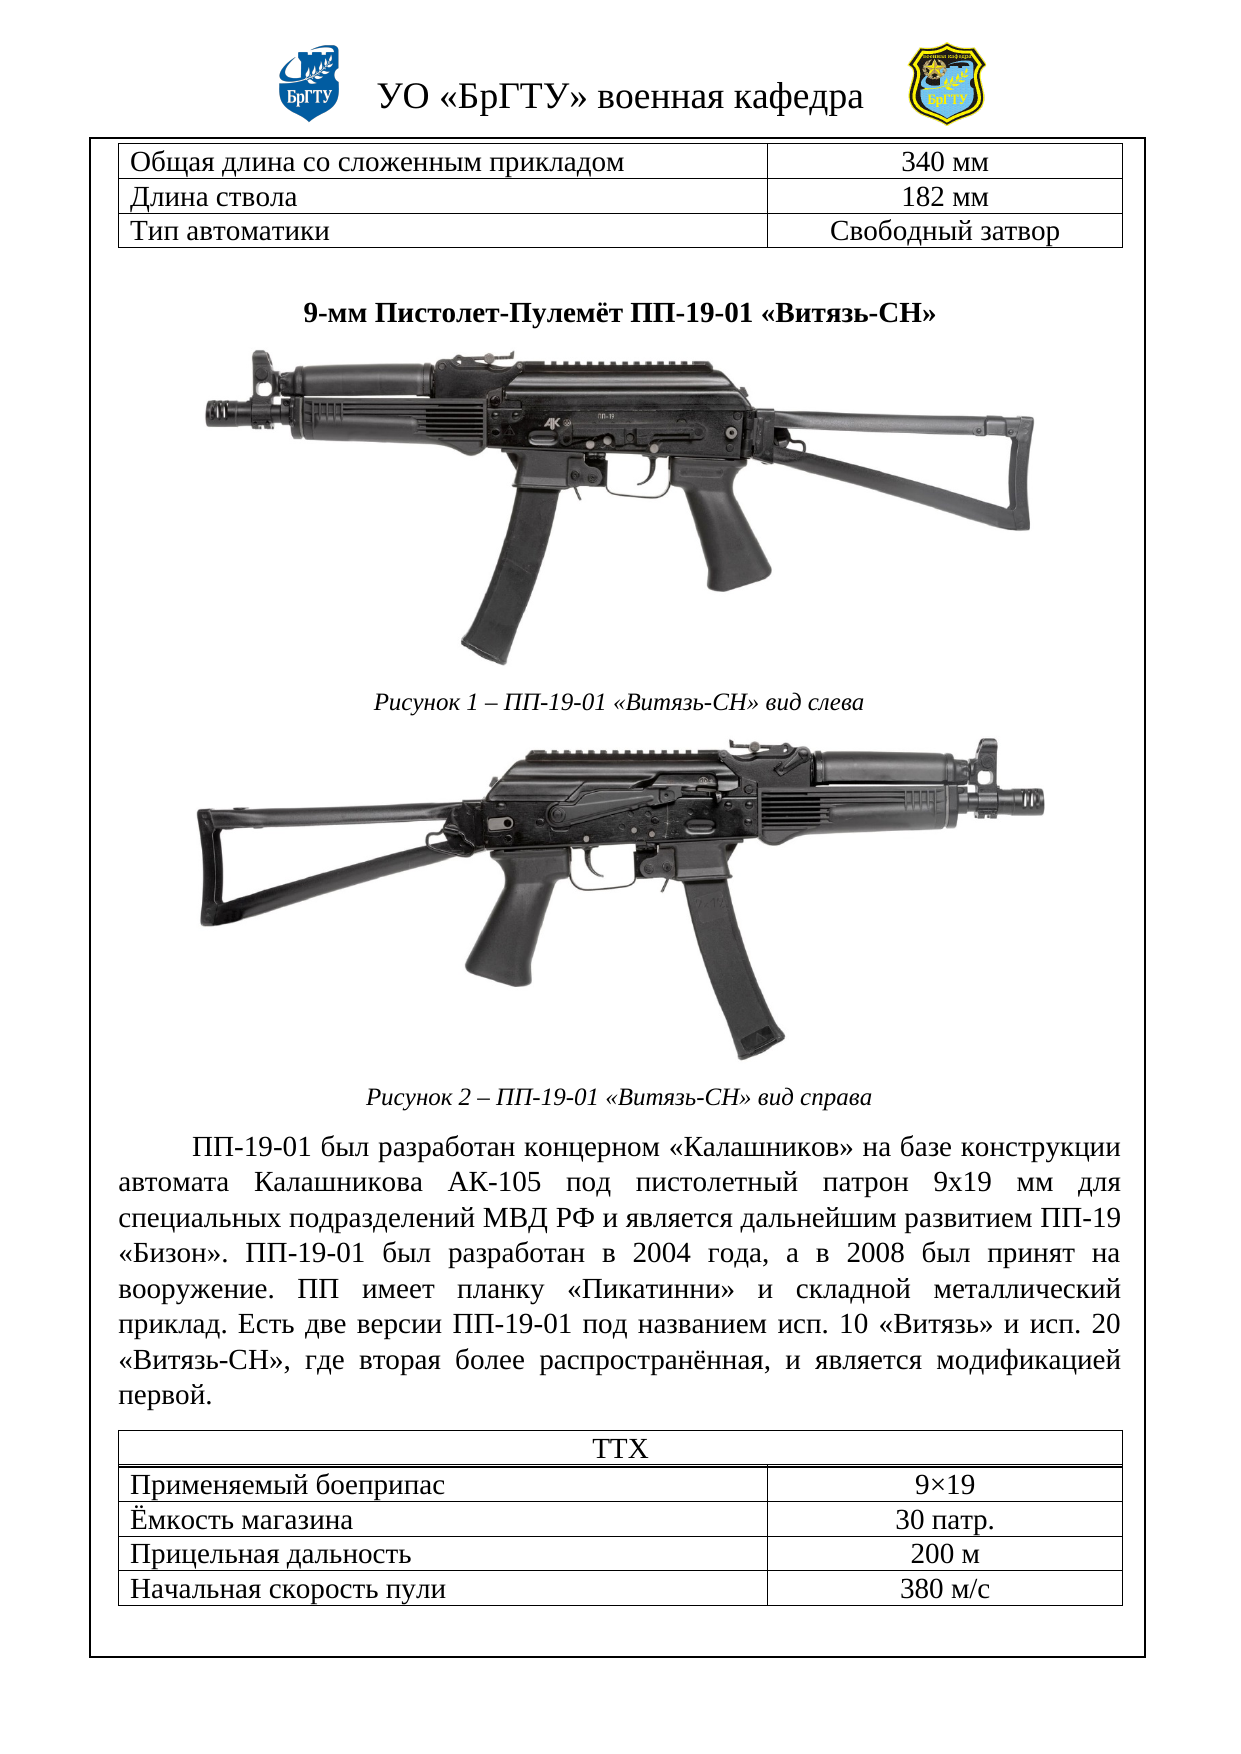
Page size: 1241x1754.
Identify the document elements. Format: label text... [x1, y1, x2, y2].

text Рисунок 2 – ПП-19-01 «Витязь-СН» вид справа [118, 1082, 1122, 1111]
table_cell 200 м [768, 1537, 1122, 1570]
table_cell Тип автоматики [119, 214, 767, 247]
table_header ТТХ [119, 1431, 1122, 1464]
table_cell 30 патр. [768, 1502, 1122, 1536]
table_cell Применяемый боеприпас [119, 1468, 767, 1501]
text Рисунок 1 – ПП-19-01 «Витязь-СН» вид слева [118, 687, 1122, 716]
table_cell 340 мм [768, 144, 1122, 178]
table_cell Свободный затвор [768, 214, 1122, 247]
table_cell Ёмкость магазина [119, 1502, 767, 1536]
table_cell Длина ствола [119, 179, 767, 212]
picture [203, 347, 1037, 669]
table_cell 182 мм [768, 179, 1122, 212]
table_cell 9×19 [768, 1468, 1122, 1501]
picture [195, 734, 1045, 1064]
table_cell Начальная скорость пули [119, 1571, 767, 1605]
table_cell Прицельная дальность [119, 1537, 767, 1570]
table_cell Общая длина со сложенным прикладом [119, 144, 767, 178]
picture [907, 42, 987, 126]
picture [270, 44, 348, 123]
text 9-мм Пистолет-Пулемёт ПП-19-01 «Витязь-СН» [118, 295, 1122, 328]
text ПП-19-01 был разработан концерном «Калашников» на базе конструкции автомата Калашникова АК-105 под пистолетный патрон 9х19 мм для специальных подразделений МВД РФ и является дальнейшим развитием ПП-19 «Бизон». ПП-19-01 был разработан в 2004 года, а в 2008 был принят на вооружение. ПП имеет планку «Пикатинни» и складной металлический приклад. Есть две версии ПП-19-01 под названием исп. 10 «Витязь» и исп. 20 «Витязь-СН», где вторая более распространённая, и является модификацией первой. [118, 1129, 1122, 1411]
table_cell 380 м/с [768, 1571, 1122, 1605]
